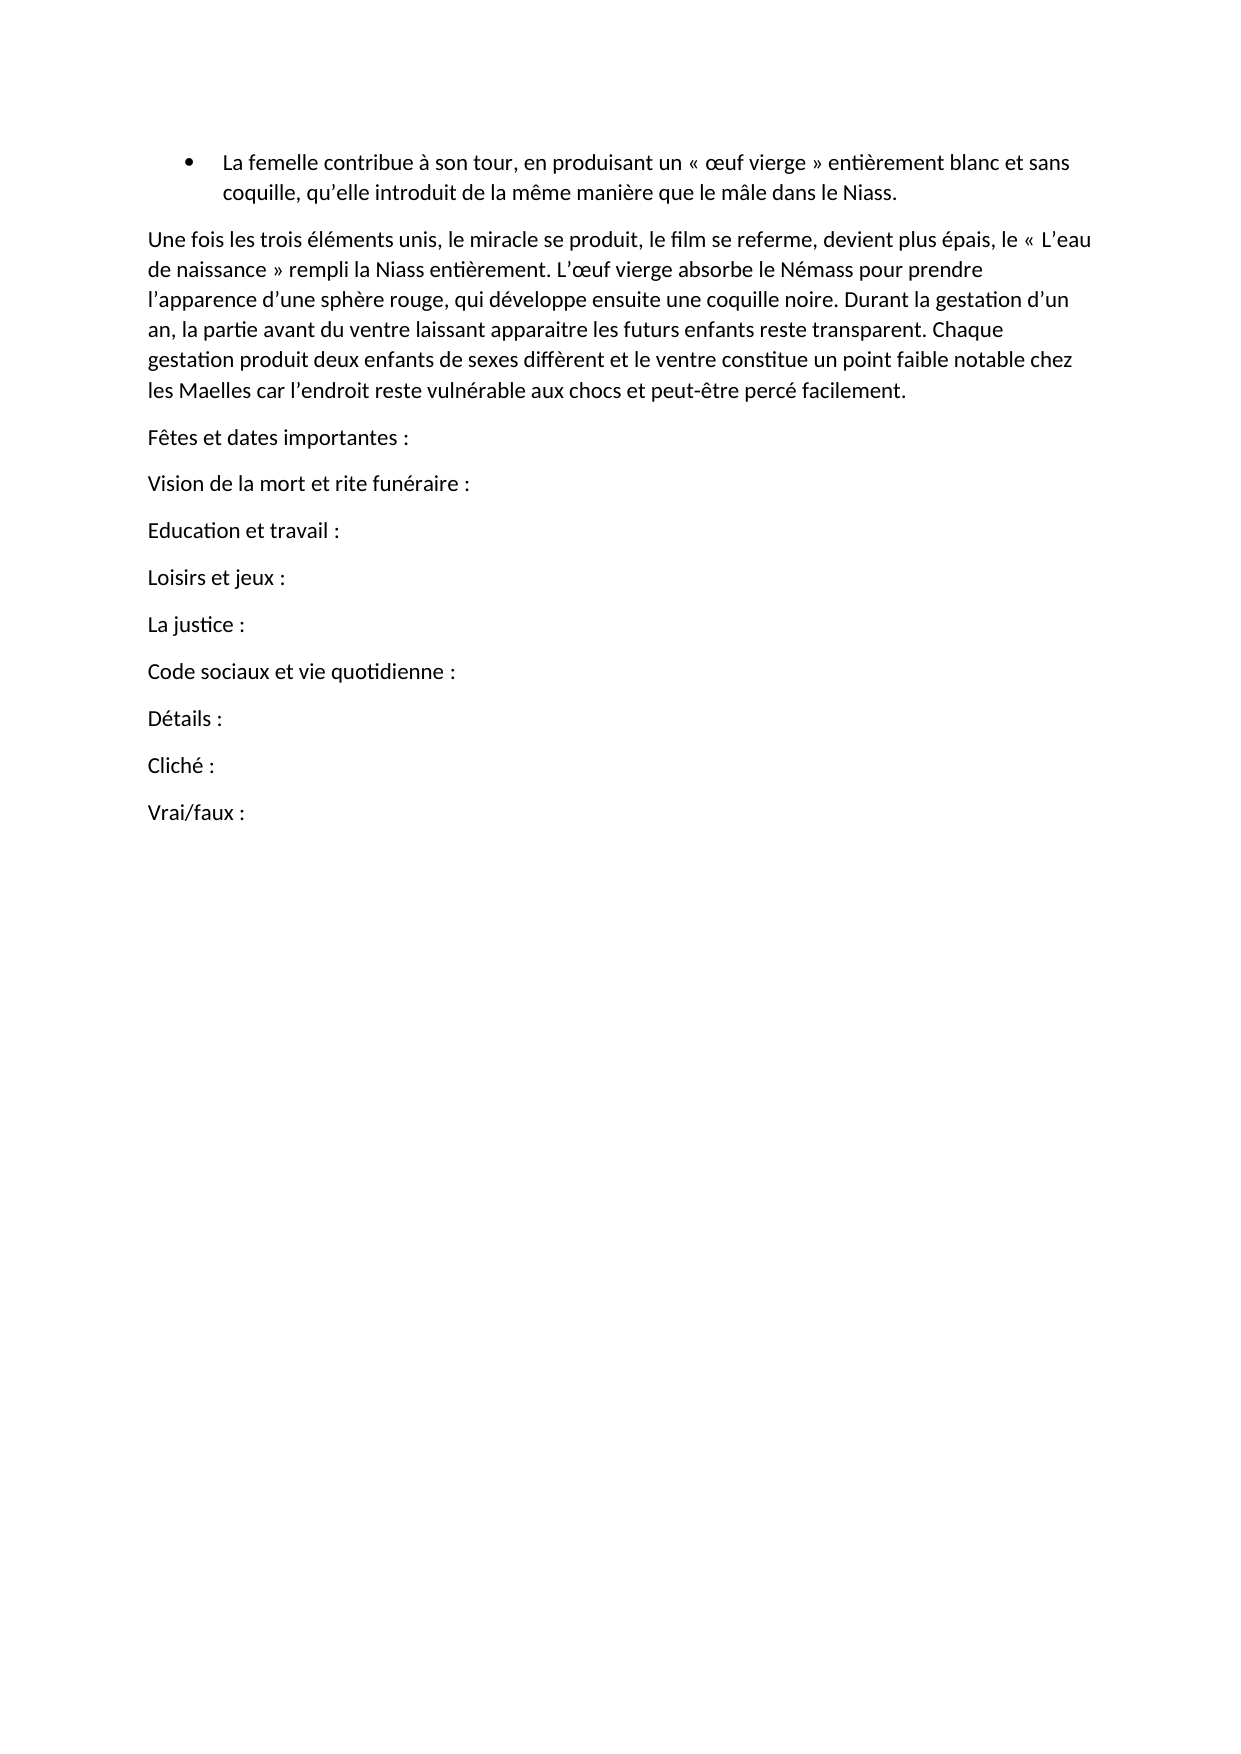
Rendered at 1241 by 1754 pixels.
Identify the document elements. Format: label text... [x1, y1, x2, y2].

text Vrai/faux : [148, 798, 1093, 826]
text Vision de la mort et rite funéraire : [148, 469, 1093, 497]
text Détails : [148, 704, 1093, 732]
list La femelle contribue à son tour, en produisant un « œuf vierge » entièrement blanc et sans coquille, qu’elle introduit de la même manière que le mâle dans le Niass. [185, 148, 1093, 206]
text La justice : [148, 610, 1093, 638]
text Cliché : [148, 751, 1093, 779]
text Education et travail : [148, 516, 1093, 544]
text Fêtes et dates importantes : [148, 423, 1093, 451]
text Code sociaux et vie quotidienne : [148, 657, 1093, 685]
text Une fois les trois éléments unis, le miracle se produit, le film se referme, devient plus épais, le « L’eau de naissance » rempli la Niass entièrement. L’œuf vierge absorbe le Némass pour prendre l’apparence d’une sphère rouge, qui développe ensuite une coquille noire. Durant la gestation d’un an, la partie avant du ventre laissant apparaitre les futurs enfants reste transparent. Chaque gestation produit deux enfants de sexes diffèrent et le ventre constitue un point faible notable chez les Maelles car l’endroit reste vulnérable aux chocs et peut-être percé facilement. [148, 225, 1093, 404]
text Loisirs et jeux : [148, 563, 1093, 591]
